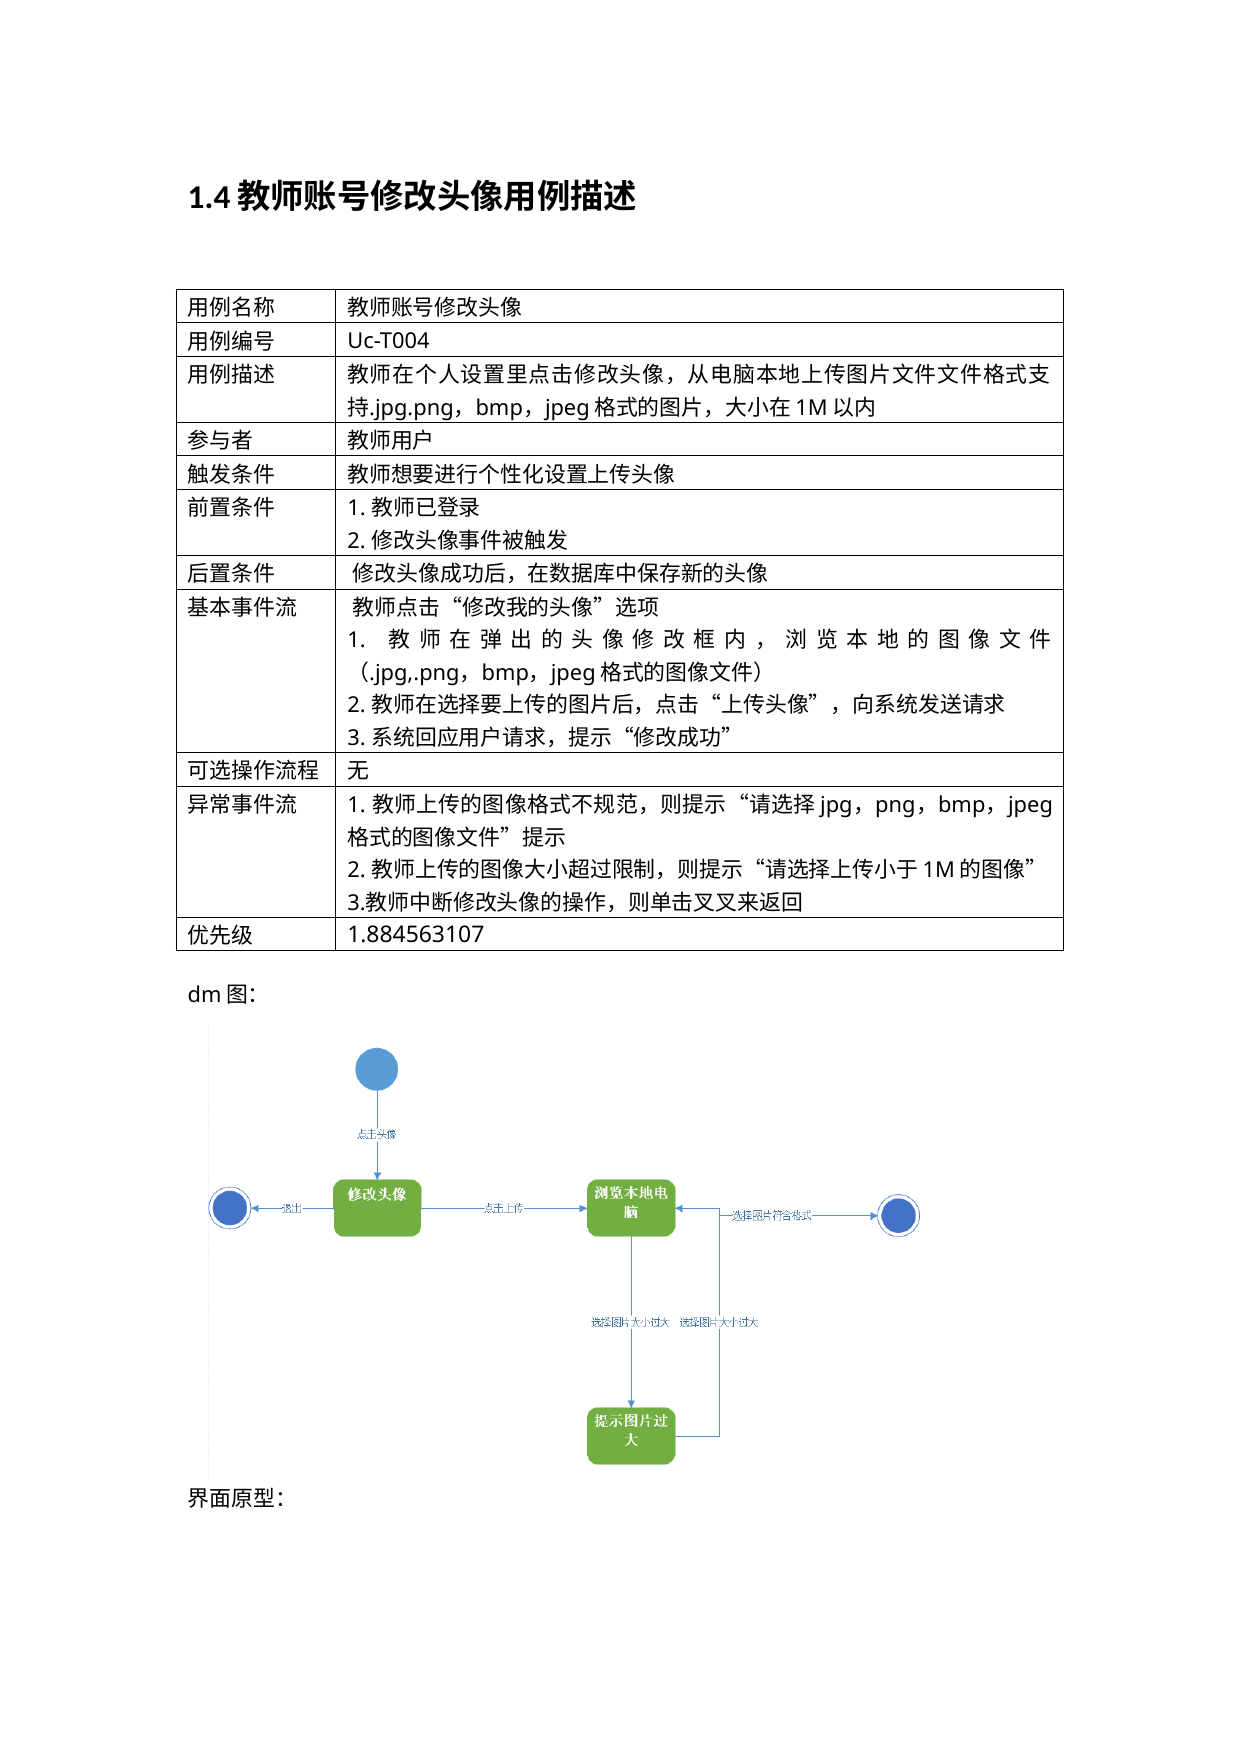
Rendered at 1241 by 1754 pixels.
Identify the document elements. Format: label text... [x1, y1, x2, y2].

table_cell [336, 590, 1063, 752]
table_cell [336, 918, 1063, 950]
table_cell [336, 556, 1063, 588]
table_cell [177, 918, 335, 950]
text 界面原型： [187, 1481, 1053, 1513]
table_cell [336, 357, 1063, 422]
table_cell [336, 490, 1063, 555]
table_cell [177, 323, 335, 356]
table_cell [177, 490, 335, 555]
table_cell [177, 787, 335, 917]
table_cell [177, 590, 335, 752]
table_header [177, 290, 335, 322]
subtitle 1.4教师账号修改头像用例描述 [187, 162, 1053, 227]
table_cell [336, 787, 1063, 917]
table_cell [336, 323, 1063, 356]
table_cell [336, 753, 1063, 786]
subtitle dm图： [187, 976, 1053, 1009]
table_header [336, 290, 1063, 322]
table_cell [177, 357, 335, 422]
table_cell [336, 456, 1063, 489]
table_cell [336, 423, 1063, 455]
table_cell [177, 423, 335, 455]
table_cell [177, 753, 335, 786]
picture [187, 1025, 1053, 1478]
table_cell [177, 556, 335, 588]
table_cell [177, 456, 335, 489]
